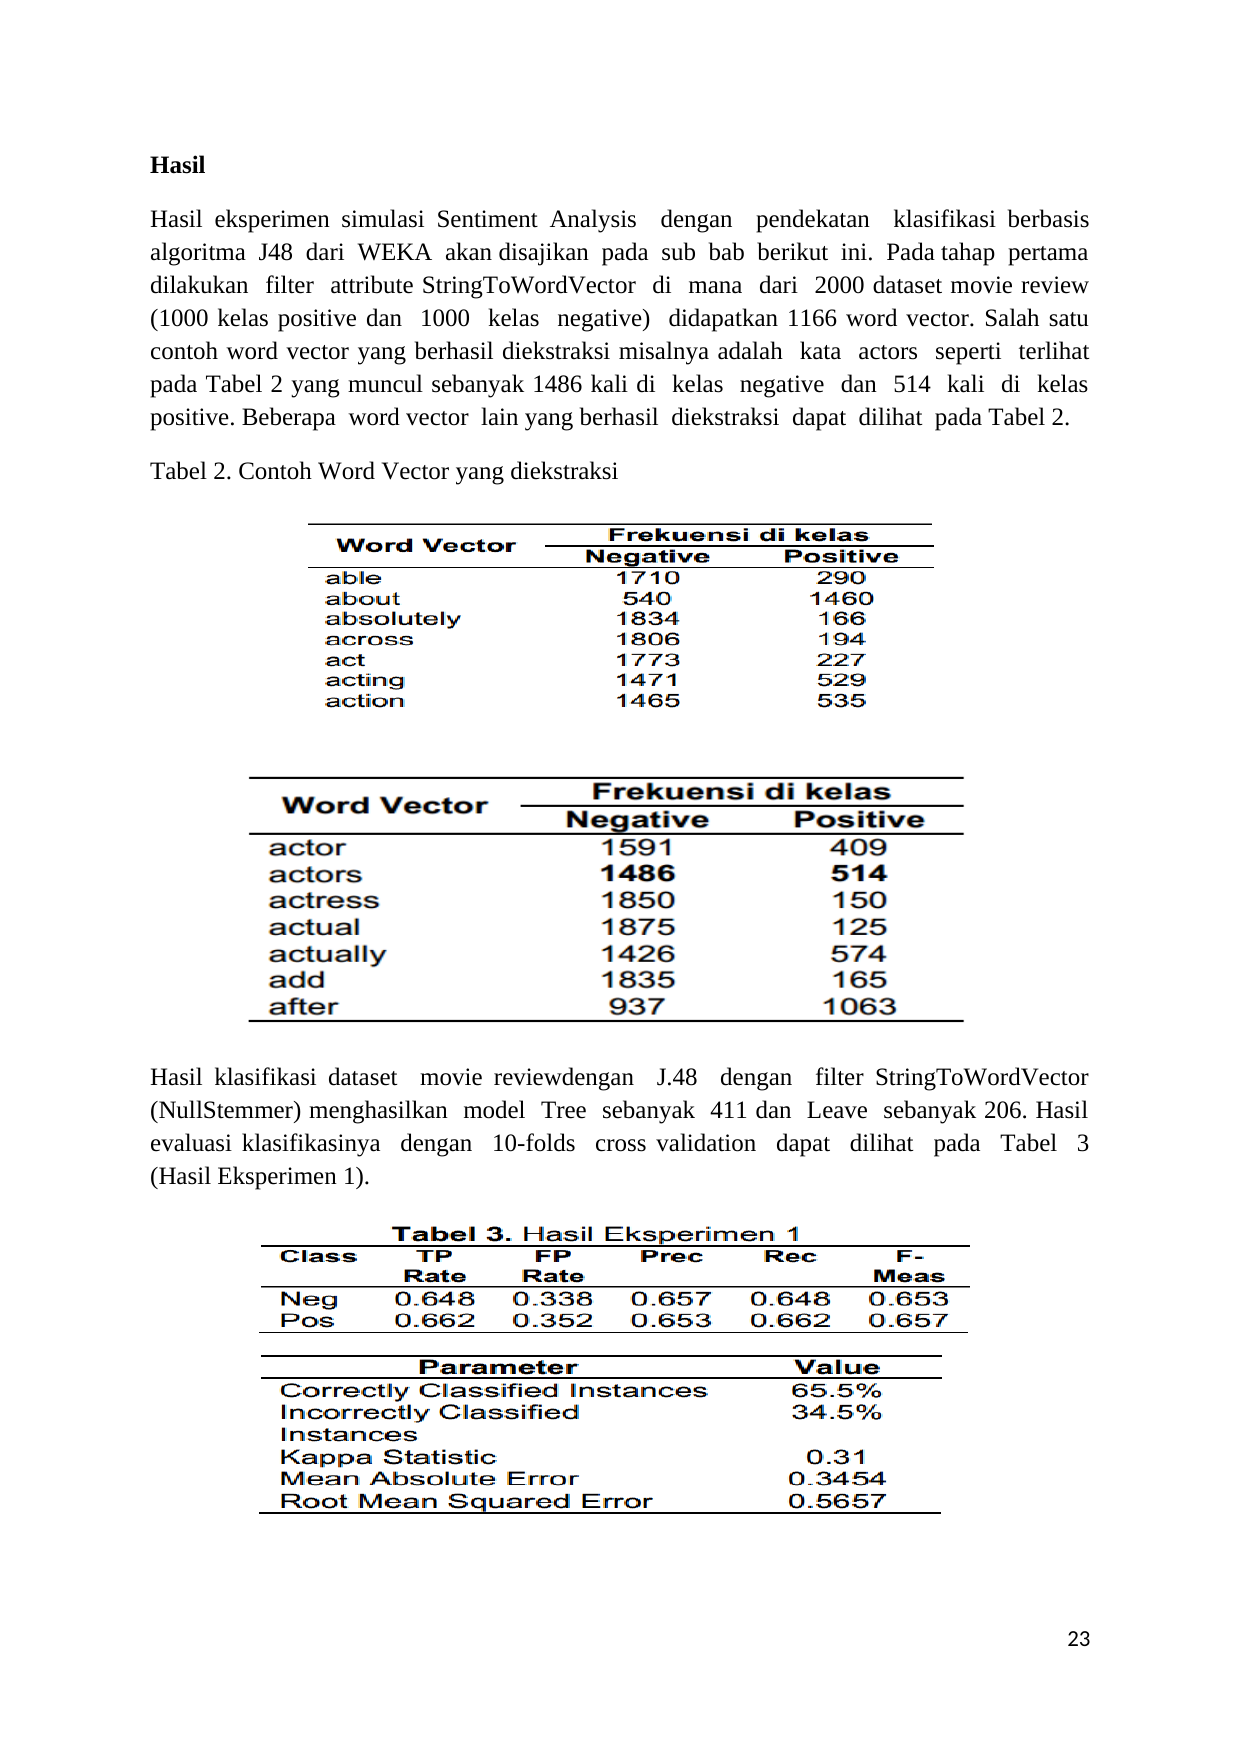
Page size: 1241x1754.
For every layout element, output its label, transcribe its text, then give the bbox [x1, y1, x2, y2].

text Tabel 2. Contoh Word Vector yang diekstraksi [150, 456, 1090, 484]
picture [248, 751, 992, 1037]
text Hasil [150, 150, 1090, 179]
text Hasil klasifikasi dataset movie reviewdengan J.48 dengan filter StringToWordVector (NullStemmer) menghasilkan model Tree sebanyak 411 dan Leave sebanyak 206. Hasil evaluasi klasifikasinya dengan 10-folds cross validation dapat dilihat pada Tabel 3 (Hasil Eksperimen 1). [150, 1062, 1090, 1190]
picture [248, 1215, 992, 1528]
text Hasil eksperimen simulasi Sentiment Analysis dengan pendekatan klasifikasi berbasis algoritma J48 dari WEKA akan disajikan pada sub bab berikut ini. Pada tahap pertama dilakukan filter attribute StringToWordVector di mana dari 2000 dataset movie review (1000 kelas positive dan 1000 kelas negative) didapatkan 1166 word vector. Salah satu contoh word vector yang berhasil diekstraksi misalnya adalah kata actors seperti terlihat pada Tabel 2 yang muncul sebanyak 1486 kali di kelas negative dan 514 kali di kelas positive. Beberapa word vector lain yang berhasil diekstraksi dapat dilihat pada Tabel 2. [150, 204, 1090, 431]
picture [286, 509, 954, 726]
